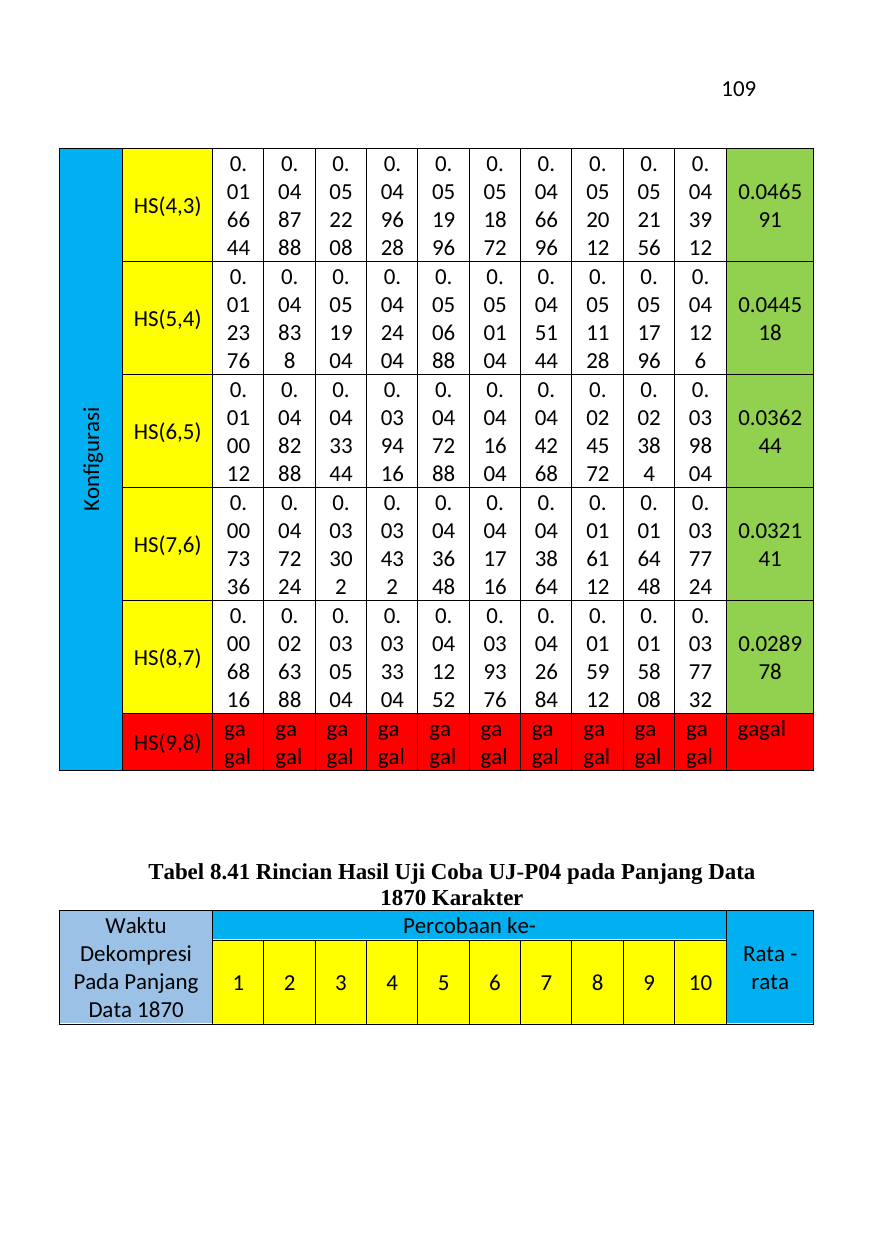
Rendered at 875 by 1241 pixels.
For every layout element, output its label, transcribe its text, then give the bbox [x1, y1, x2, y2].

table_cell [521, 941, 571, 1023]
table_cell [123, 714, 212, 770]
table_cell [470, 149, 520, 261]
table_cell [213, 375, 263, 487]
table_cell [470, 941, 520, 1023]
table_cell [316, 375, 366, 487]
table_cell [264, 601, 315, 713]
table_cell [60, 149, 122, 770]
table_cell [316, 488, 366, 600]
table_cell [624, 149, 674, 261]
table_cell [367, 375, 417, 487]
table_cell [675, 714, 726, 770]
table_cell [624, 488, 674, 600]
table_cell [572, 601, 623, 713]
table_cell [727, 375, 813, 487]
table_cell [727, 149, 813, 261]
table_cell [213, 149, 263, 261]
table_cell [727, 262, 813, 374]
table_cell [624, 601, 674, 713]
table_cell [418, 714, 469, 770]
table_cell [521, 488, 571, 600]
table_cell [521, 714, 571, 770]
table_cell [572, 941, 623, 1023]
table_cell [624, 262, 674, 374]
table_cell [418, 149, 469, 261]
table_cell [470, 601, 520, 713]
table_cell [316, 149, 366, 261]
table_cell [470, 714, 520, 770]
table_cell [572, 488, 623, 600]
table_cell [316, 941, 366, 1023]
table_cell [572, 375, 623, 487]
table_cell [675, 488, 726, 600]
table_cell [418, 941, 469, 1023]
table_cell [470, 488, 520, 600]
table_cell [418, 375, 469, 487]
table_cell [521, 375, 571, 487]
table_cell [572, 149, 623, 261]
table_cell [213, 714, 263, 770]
text Tabel 8.18 Rincian Hasil Uji Coba UJ-P04 pada Panjang Data 1870 Karakter [148, 858, 756, 910]
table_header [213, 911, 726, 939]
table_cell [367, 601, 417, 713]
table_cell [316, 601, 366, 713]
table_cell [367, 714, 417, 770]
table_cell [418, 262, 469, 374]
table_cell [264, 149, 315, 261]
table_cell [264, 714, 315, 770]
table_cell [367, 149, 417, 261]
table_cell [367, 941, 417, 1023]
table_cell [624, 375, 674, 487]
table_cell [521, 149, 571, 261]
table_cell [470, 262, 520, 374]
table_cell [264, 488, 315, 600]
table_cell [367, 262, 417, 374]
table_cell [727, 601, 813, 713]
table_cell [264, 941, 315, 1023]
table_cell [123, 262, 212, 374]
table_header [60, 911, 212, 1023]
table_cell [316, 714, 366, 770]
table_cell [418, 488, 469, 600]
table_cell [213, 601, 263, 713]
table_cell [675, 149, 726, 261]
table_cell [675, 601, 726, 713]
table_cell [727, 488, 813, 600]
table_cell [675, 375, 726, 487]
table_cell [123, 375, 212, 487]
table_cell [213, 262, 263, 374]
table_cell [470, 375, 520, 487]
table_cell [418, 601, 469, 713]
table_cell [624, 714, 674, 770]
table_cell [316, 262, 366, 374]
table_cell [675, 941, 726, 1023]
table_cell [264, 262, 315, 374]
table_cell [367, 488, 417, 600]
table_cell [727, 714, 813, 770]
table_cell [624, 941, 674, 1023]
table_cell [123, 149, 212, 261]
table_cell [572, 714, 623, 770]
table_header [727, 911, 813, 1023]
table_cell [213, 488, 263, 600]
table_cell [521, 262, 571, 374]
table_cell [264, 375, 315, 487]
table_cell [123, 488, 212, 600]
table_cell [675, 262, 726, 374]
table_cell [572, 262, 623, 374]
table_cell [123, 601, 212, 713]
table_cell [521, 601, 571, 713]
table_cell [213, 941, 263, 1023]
